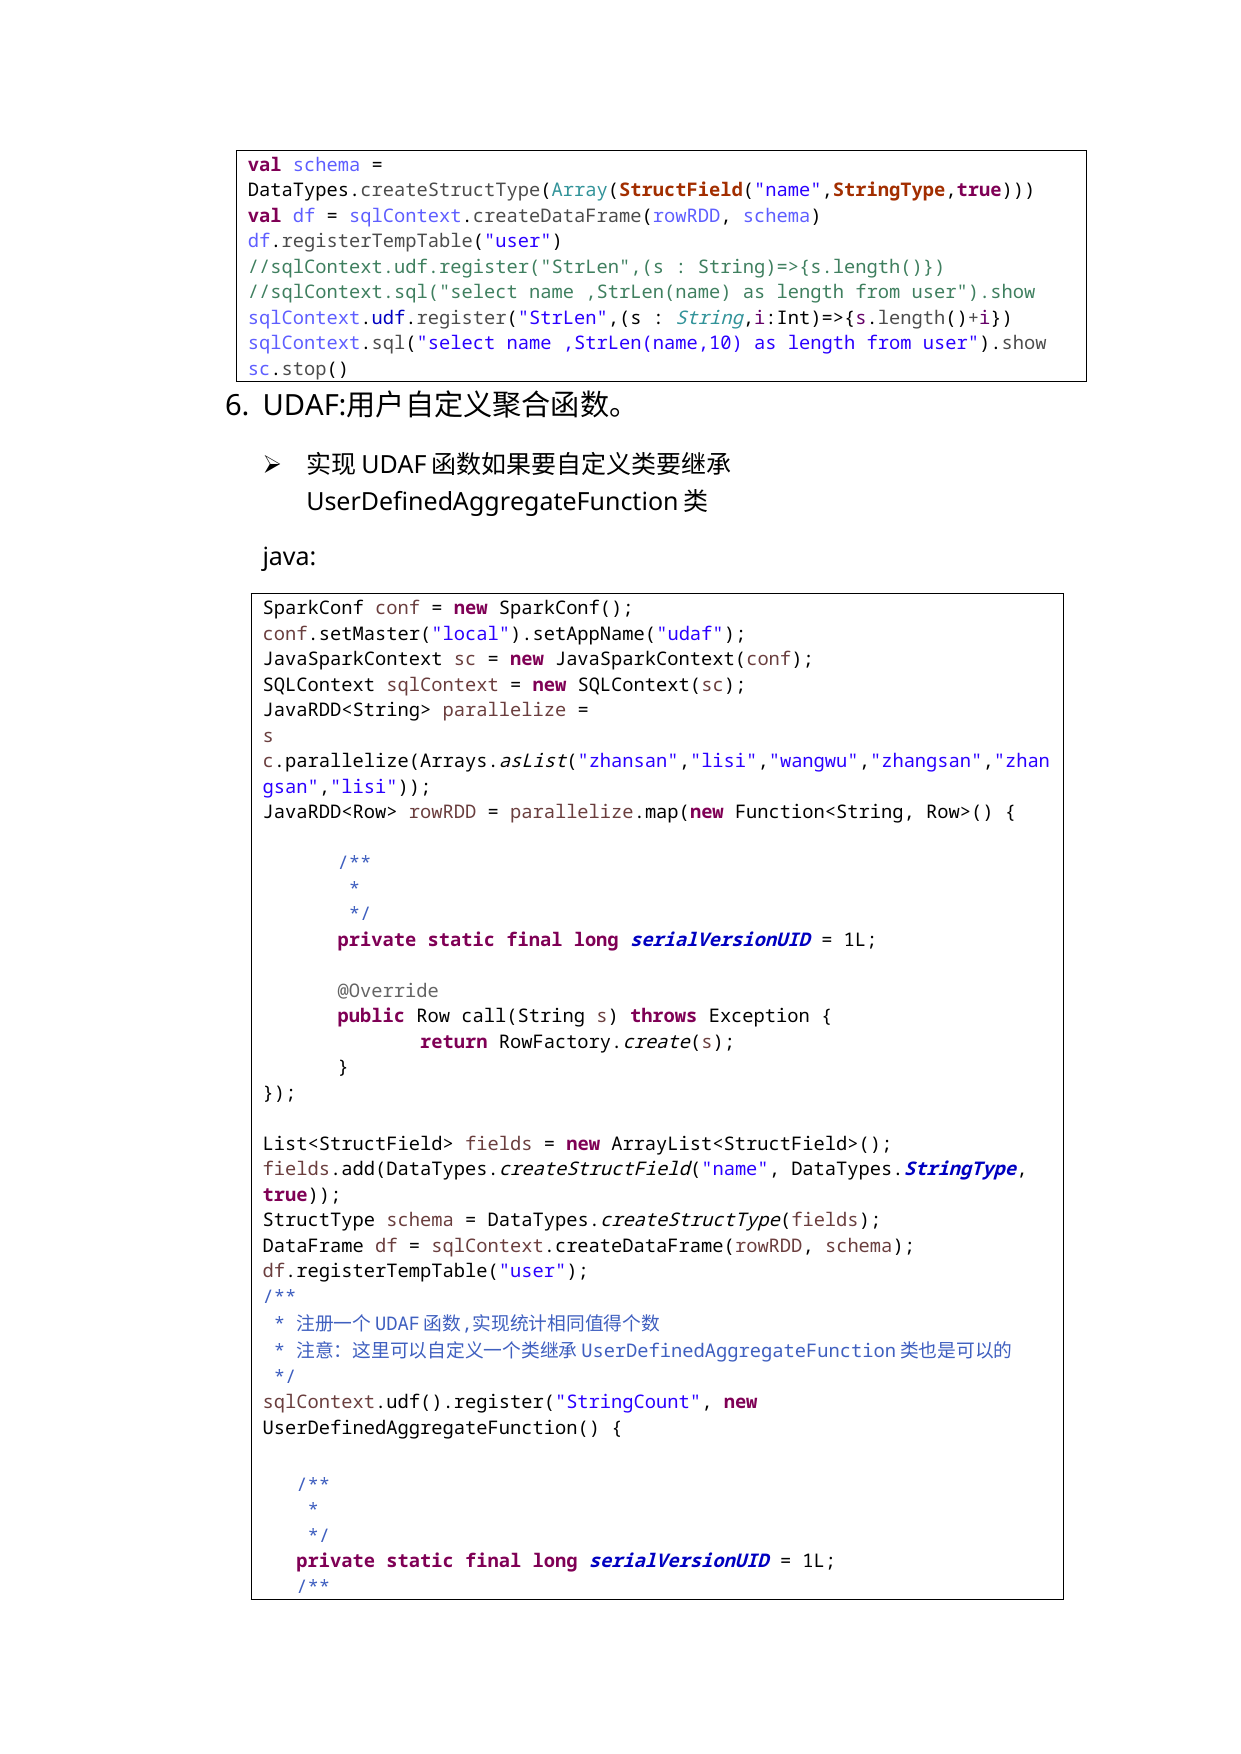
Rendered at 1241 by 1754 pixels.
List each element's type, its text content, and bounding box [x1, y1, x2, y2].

list UDAF:用户自定义聚合函数。 [225, 382, 1053, 424]
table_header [252, 594, 1063, 1599]
list 实现UDAF函数如果要自定义类要继承UserDefinedAggregateFunction类 [262, 445, 1053, 517]
list java: [262, 538, 1053, 572]
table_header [237, 151, 1086, 381]
